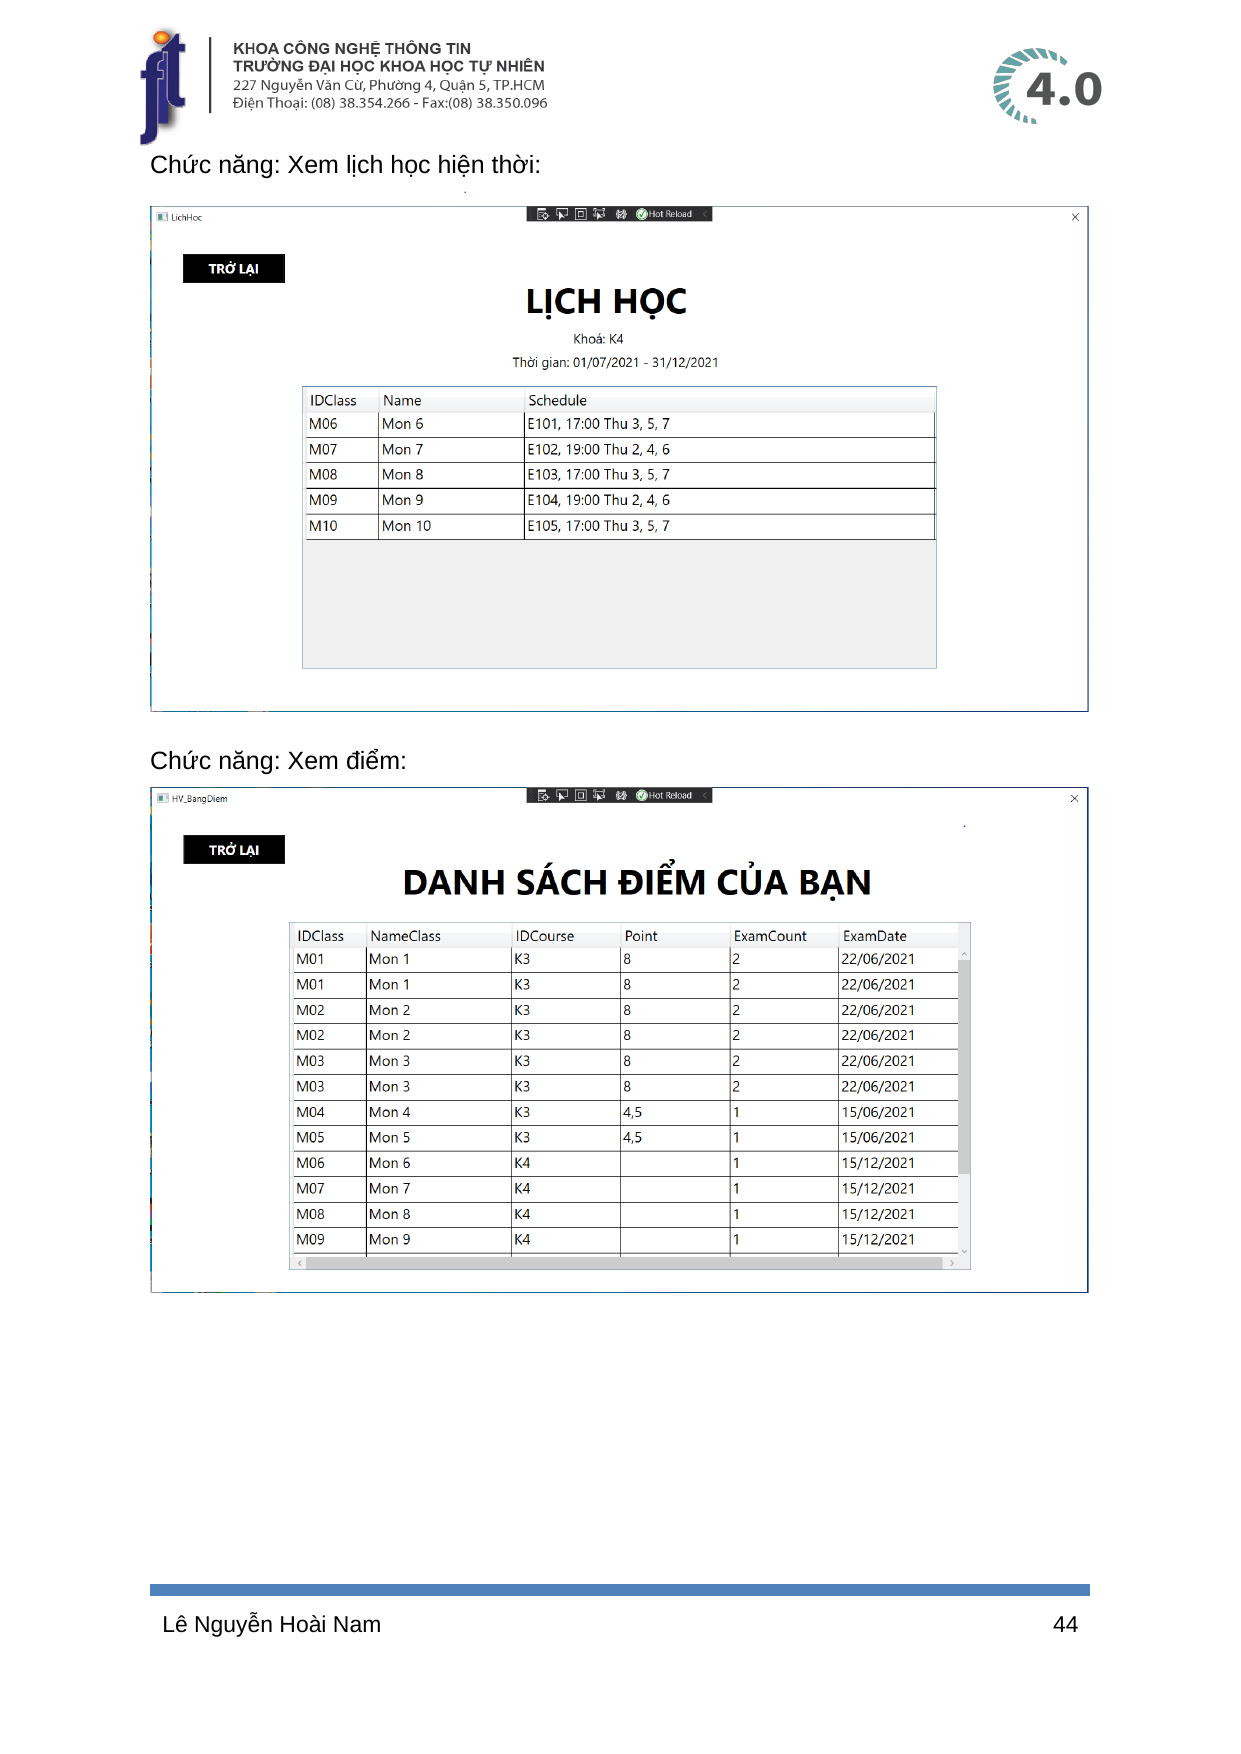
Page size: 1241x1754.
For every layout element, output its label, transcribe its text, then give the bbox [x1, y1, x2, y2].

picture [985, 41, 1108, 127]
picture [150, 787, 1089, 1293]
picture [150, 191, 1089, 712]
picture [117, 21, 580, 167]
